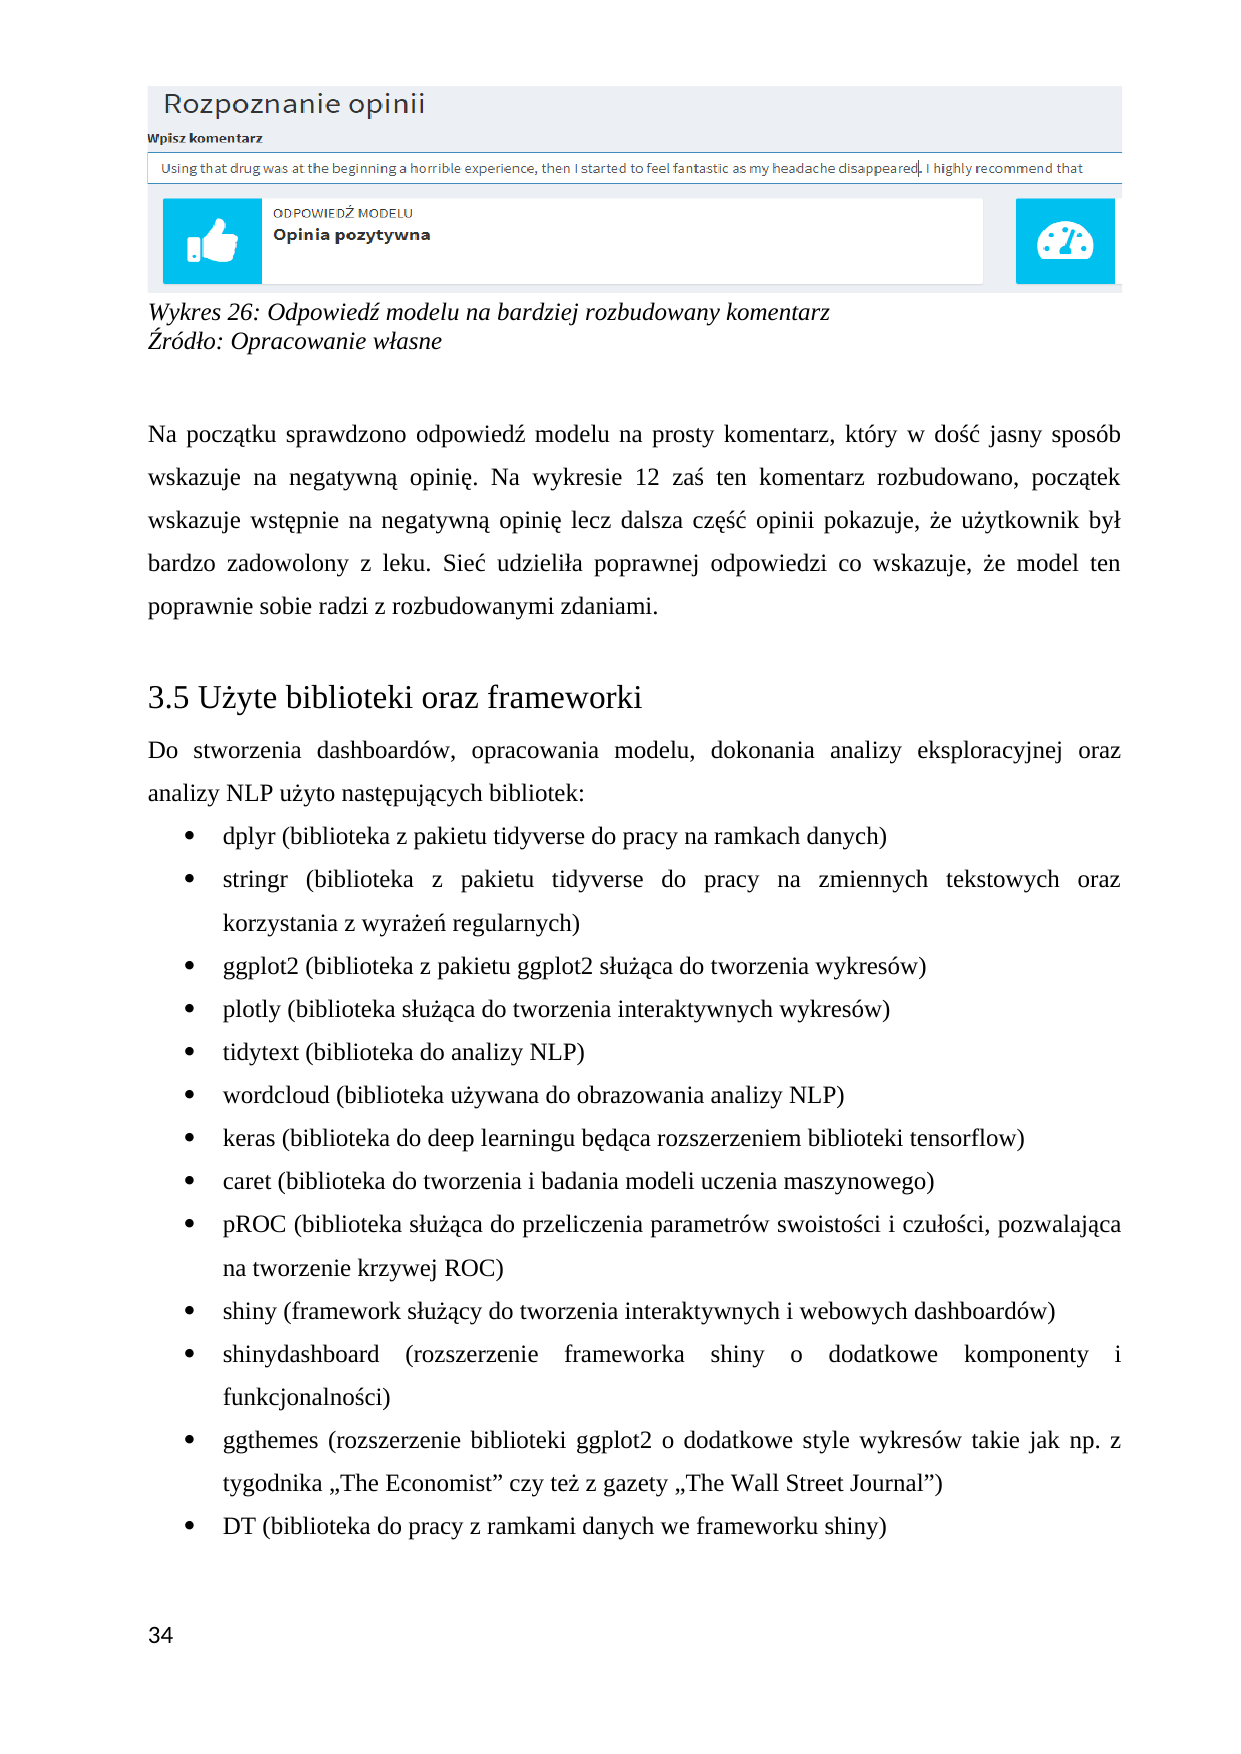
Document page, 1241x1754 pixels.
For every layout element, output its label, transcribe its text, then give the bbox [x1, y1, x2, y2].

list plotly (biblioteka służąca do tworzenia interaktywnych wykresów) [185, 994, 1122, 1023]
text 3.5 Użyte biblioteki oraz frameworki [148, 678, 1122, 716]
list ggplot2 (biblioteka z pakietu ggplot2 służąca do tworzenia wykresów) [185, 951, 1122, 979]
list stringr (biblioteka z pakietu tidyverse do pracy na zmiennych tekstowych oraz korzystania z wyrażeń regularnych) [185, 864, 1122, 936]
list shinydashboard (rozszerzenie frameworka shiny o dodatkowe komponenty i funkcjonalności) [185, 1339, 1122, 1411]
list pROC (biblioteka służąca do przeliczenia parametrów swoistości i czułości, pozwalająca na tworzenie krzywej ROC) [185, 1209, 1122, 1281]
list keras (biblioteka do deep learningu będąca rozszerzeniem biblioteki tensorflow) [185, 1123, 1122, 1152]
list caret (biblioteka do tworzenia i badania modeli uczenia maszynowego) [185, 1166, 1122, 1195]
picture [147, 86, 1123, 293]
list dplyr (biblioteka z pakietu tidyverse do pracy na ramkach danych) [185, 821, 1122, 850]
list shiny (framework służący do tworzenia interaktywnych i webowych dashboardów) [185, 1296, 1122, 1324]
list ggthemes (rozszerzenie biblioteki ggplot2 o dodatkowe style wykresów takie jak np. z tygodnika „The Economist” czy też z gazety „The Wall Street Journal”) [185, 1425, 1122, 1497]
text Na początku sprawdzono odpowiedź modelu na prosty komentarz, który w dość jasny sposób wskazuje na negatywną opinię. Na wykresie 12 zaś ten komentarz rozbudowano, początek wskazuje wstępnie na negatywną opinię lecz dalsza część opinii pokazuje, że użytkownik był bardzo zadowolony z leku. Sieć udzieliła poprawnej odpowiedzi co wskazuje, że model ten poprawnie sobie radzi z rozbudowanymi zdaniami. [148, 419, 1122, 620]
list wordcloud (biblioteka używana do obrazowania analizy NLP) [185, 1080, 1122, 1109]
text Do stworzenia dashboardów, opracowania modelu, dokonania analizy eksploracyjnej oraz analizy NLP użyto następujących bibliotek: [148, 735, 1122, 807]
list tidytext (biblioteka do analizy NLP) [185, 1037, 1122, 1066]
list DT (biblioteka do pracy z ramkami danych we frameworku shiny) [185, 1511, 1122, 1540]
